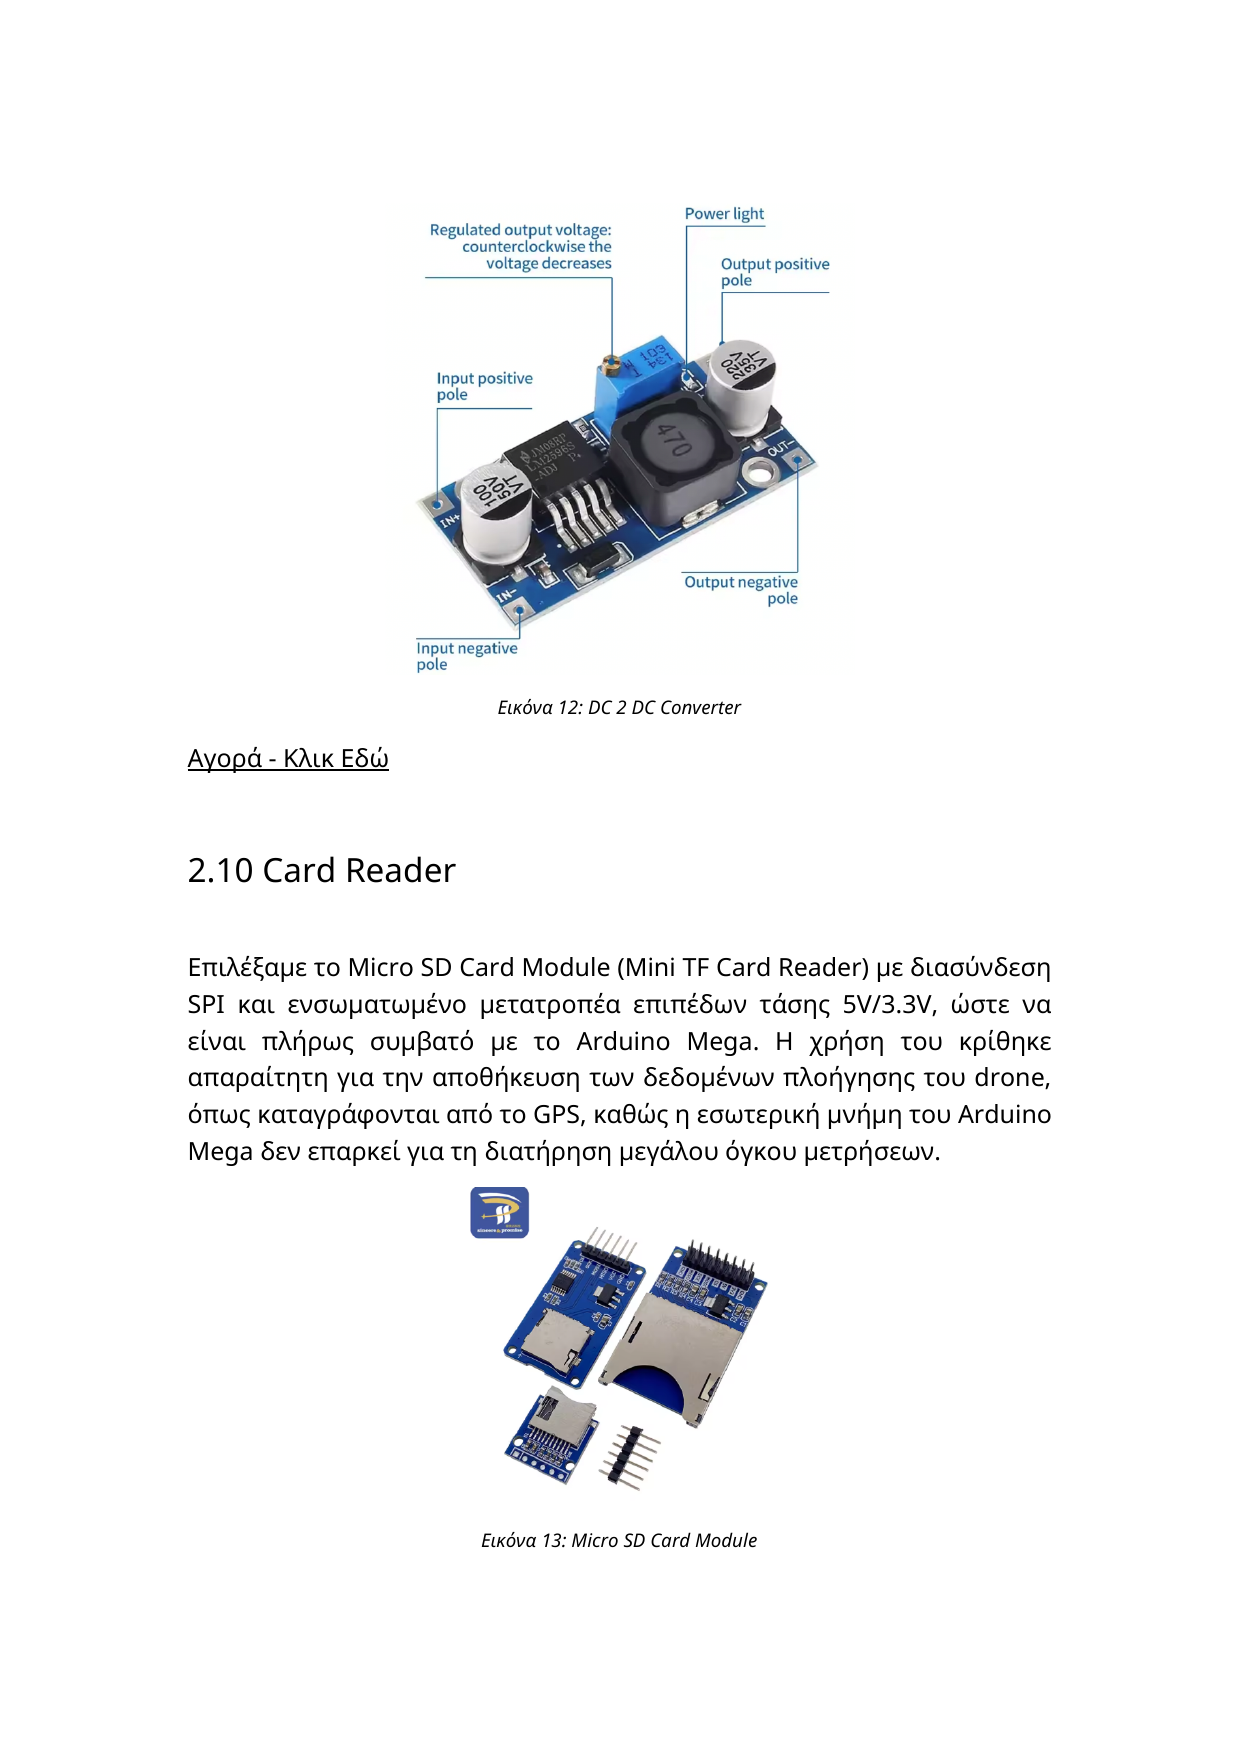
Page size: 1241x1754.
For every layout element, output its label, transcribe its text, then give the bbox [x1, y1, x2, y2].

text Εικόνα 13: Micro SD Card Module [187, 1528, 1053, 1553]
text Αγορά - Κλικ Εδώ [187, 740, 1053, 774]
picture [385, 203, 855, 675]
subtitle 2.10 Card Reader [187, 847, 1053, 893]
picture [470, 1187, 770, 1509]
text Εικόνα 12: DC 2 DC Converter [187, 694, 1053, 719]
text Επιλέξαμε το Micro SD Card Module (Mini TF Card Reader) με διασύνδεση SPI και ενσωματωμένο μετατροπέα επιπέδων τάσης 5V/3.3V, ώστε να είναι πλήρως συμβατό με το Arduino Mega. Η χρήση του κρίθηκε απαραίτητη για την αποθήκευση των δεδομένων πλοήγησης του drone, όπως καταγράφονται από το GPS, καθώς η εσωτερική μνήμη του Arduino Mega δεν επαρκεί για τη διατήρηση μεγάλου όγκου μετρήσεων. [187, 950, 1053, 1168]
